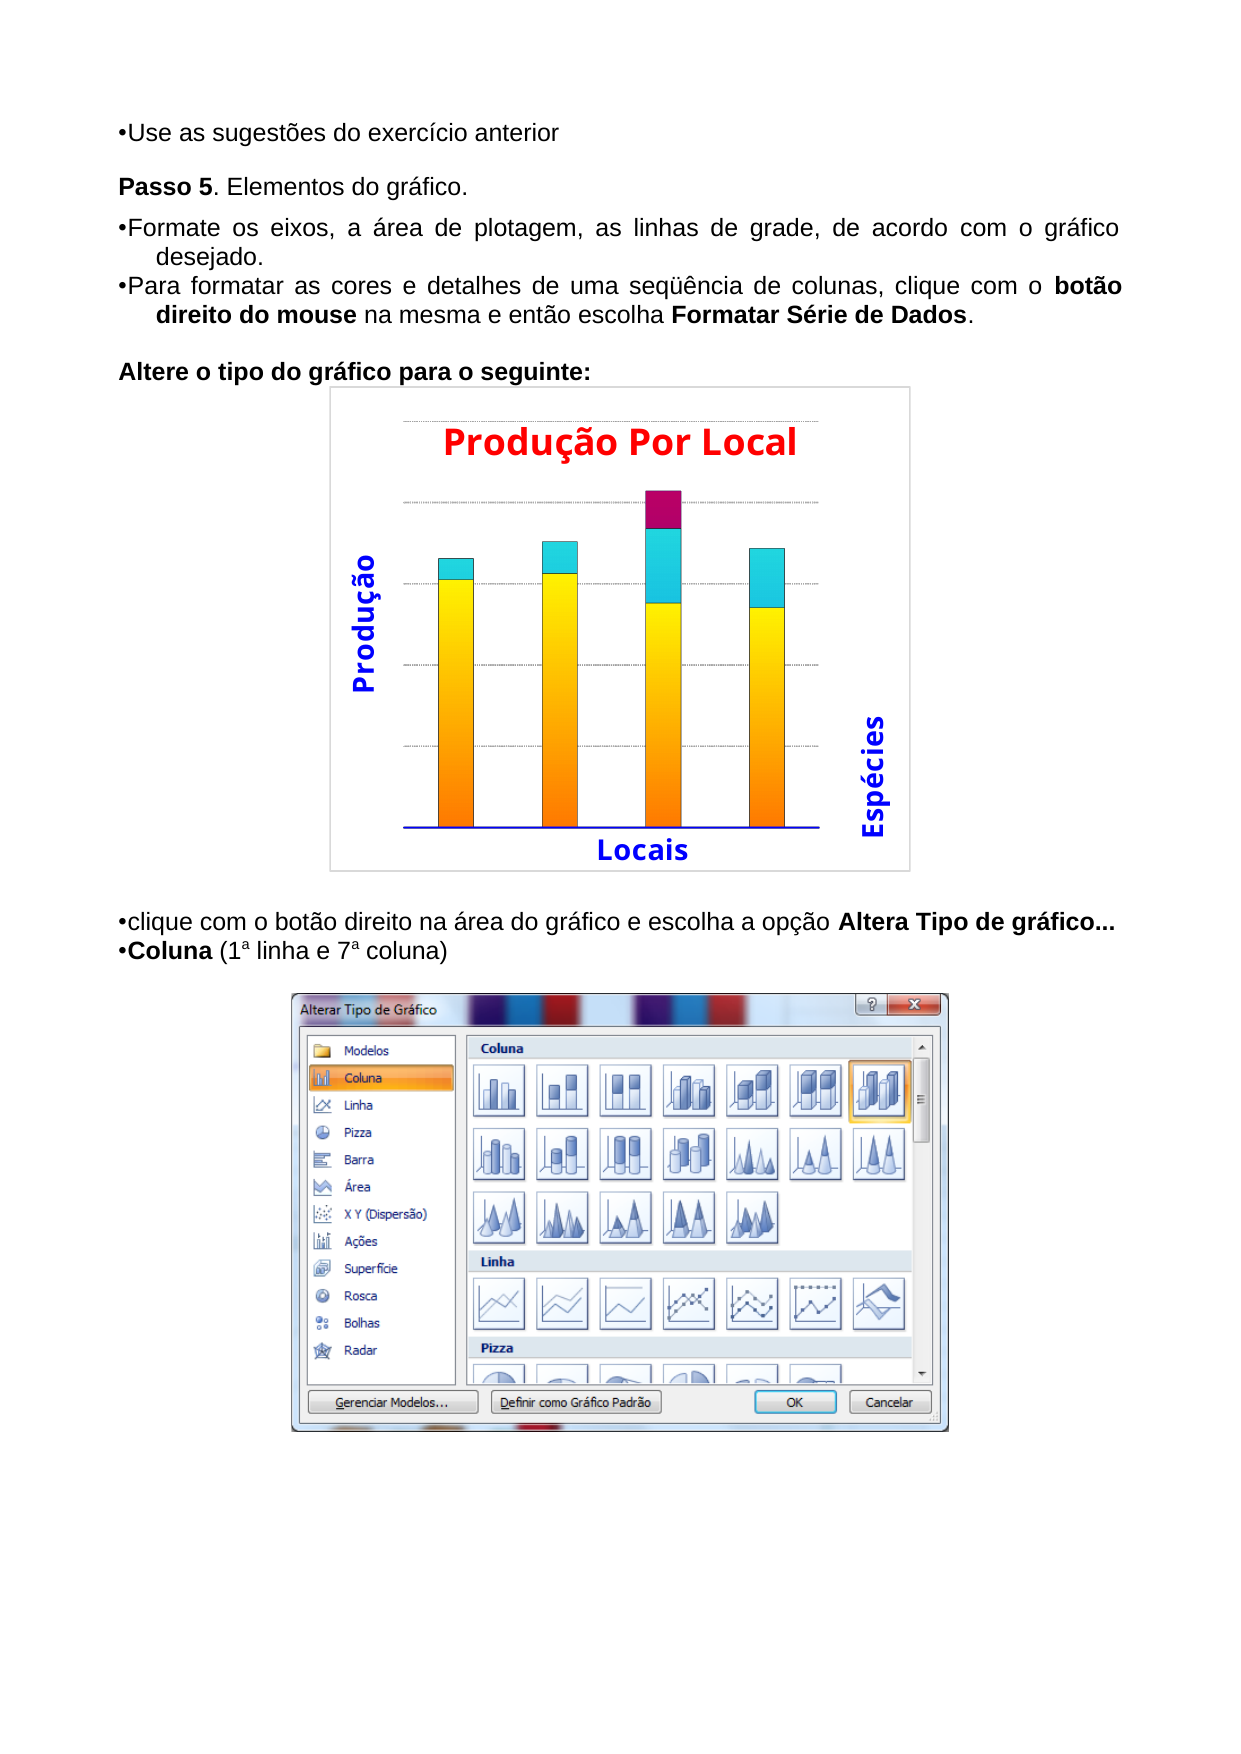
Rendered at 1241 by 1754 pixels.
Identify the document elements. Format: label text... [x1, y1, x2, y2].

picture [291, 993, 949, 1432]
text Passo 5. Elementos do gráfico. [118, 172, 1122, 201]
list Formate os eixos, a área de plotagem, as linhas de grade, de acordo com o gráfico desejado. [118, 213, 1122, 271]
list Para formatar as cores e detalhes de uma seqüência de colunas, clique com o botão direito do mouse na mesma e então escolha Formatar Série de Dados. [118, 271, 1122, 328]
list Coluna (1a linha e 7a coluna) [118, 936, 1122, 965]
text Altere o tipo do gráfico para o seguinte: [118, 357, 1122, 386]
list Use as sugestões do exercício anterior [118, 118, 1122, 147]
list clique com o botão direito na área do gráfico e escolha a opção Altera Tipo de gráfico... [118, 907, 1122, 936]
